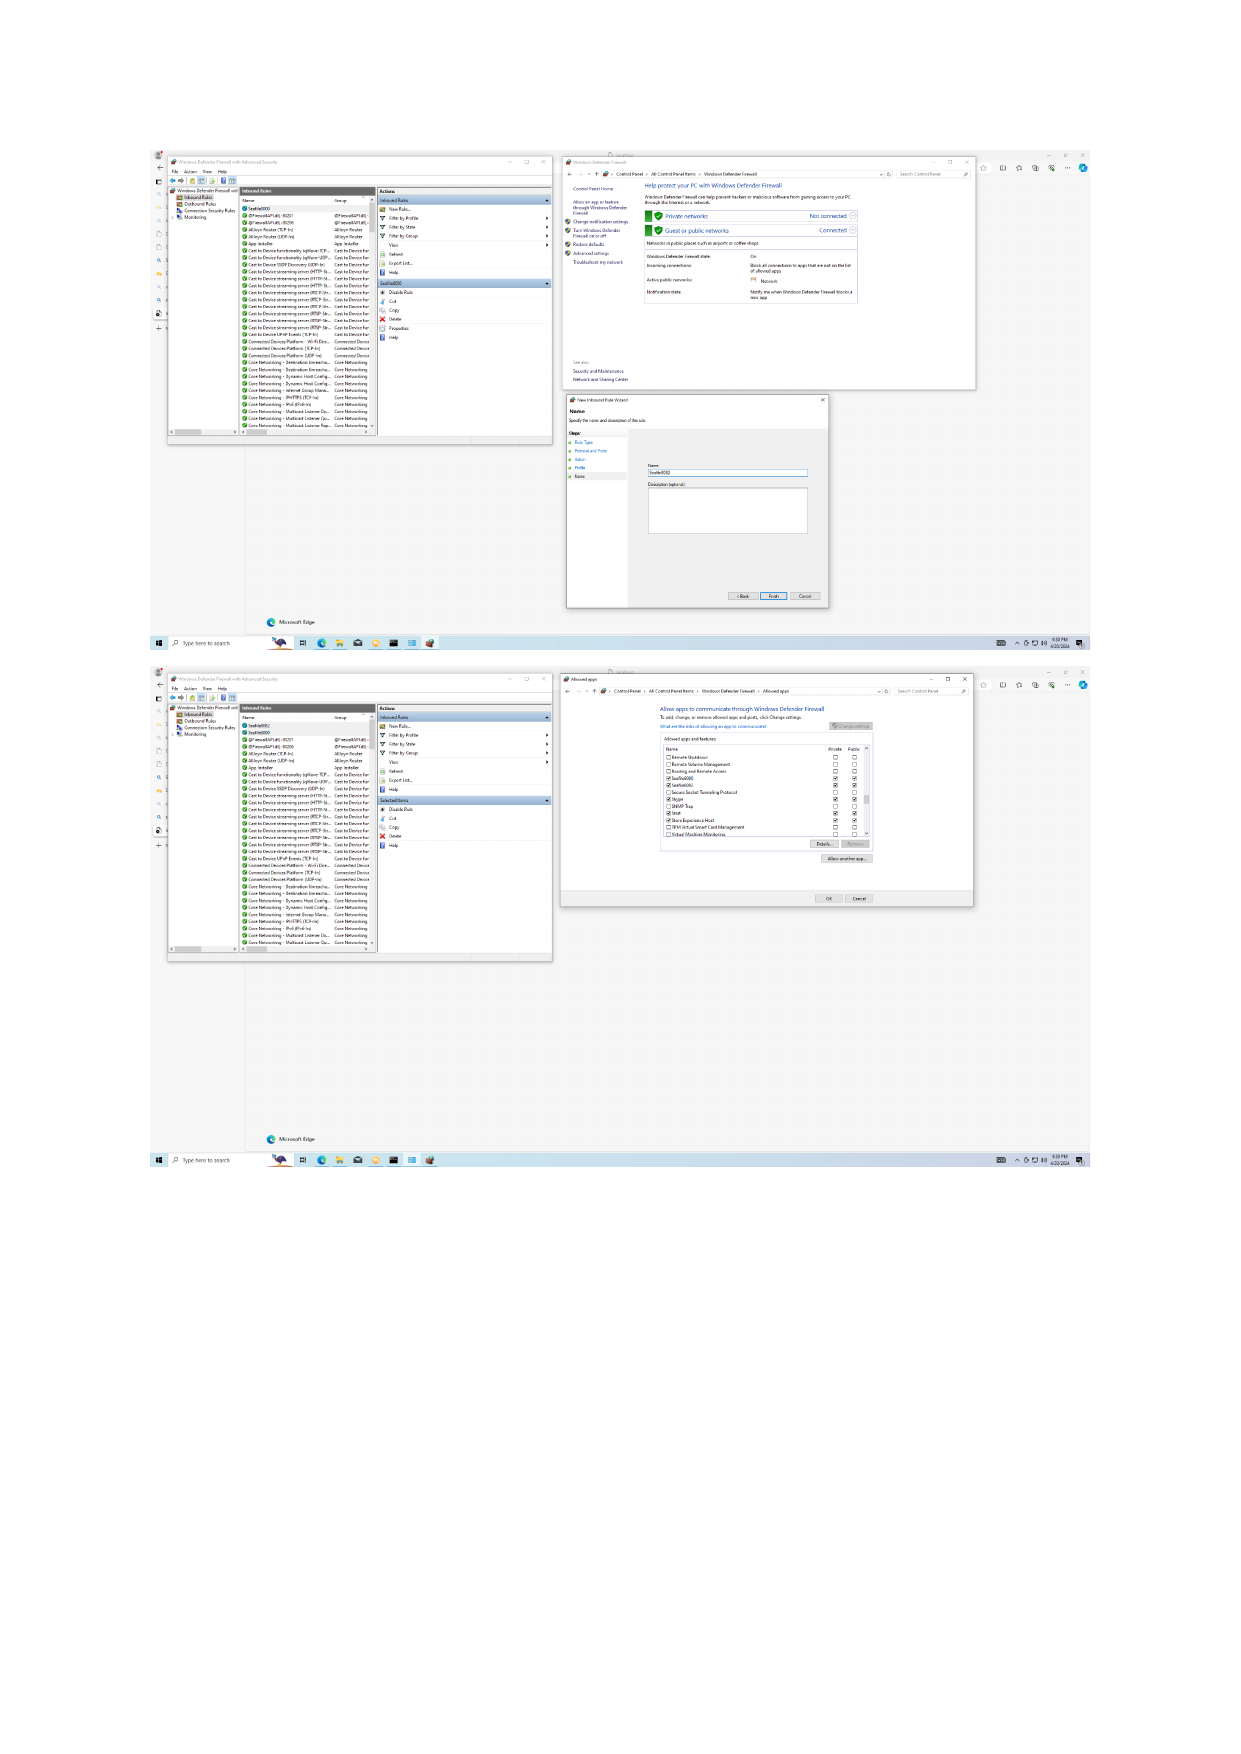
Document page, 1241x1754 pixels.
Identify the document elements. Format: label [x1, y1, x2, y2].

picture [150, 150, 1091, 650]
picture [150, 666, 1091, 1167]
